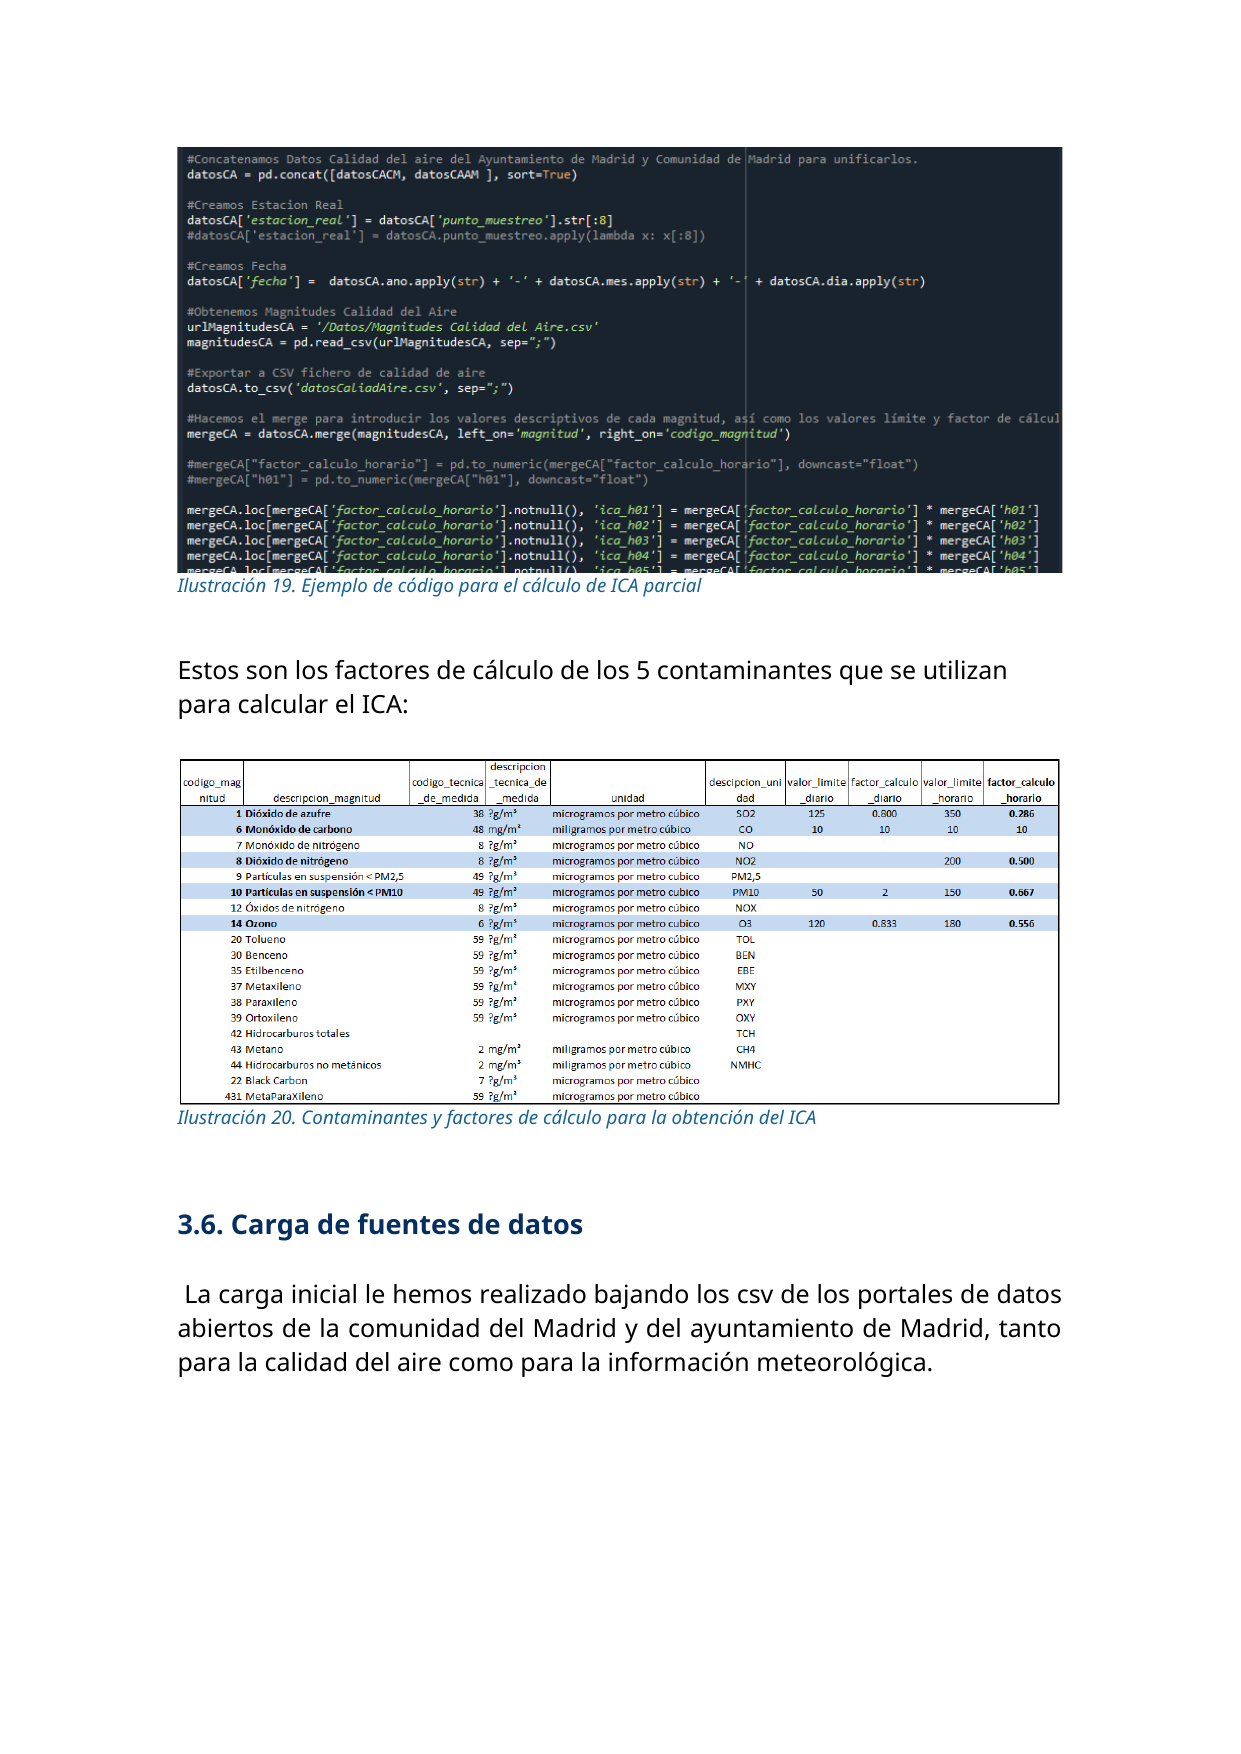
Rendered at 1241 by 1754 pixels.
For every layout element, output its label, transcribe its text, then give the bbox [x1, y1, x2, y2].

picture [177, 147, 1063, 573]
subtitle 3.6. Carga de fuentes de datos [177, 1206, 1063, 1243]
picture [177, 755, 1063, 1105]
text La carga inicial le hemos realizado bajando los csv de los portales de datos abiertos de la comunidad del Madrid y del ayuntamiento de Madrid, tanto para la calidad del aire como para la información meteorológica. [177, 1277, 1063, 1379]
text Estos son los factores de cálculo de los 5 contaminantes que se utilizan para calcular el ICA: [177, 653, 1063, 721]
